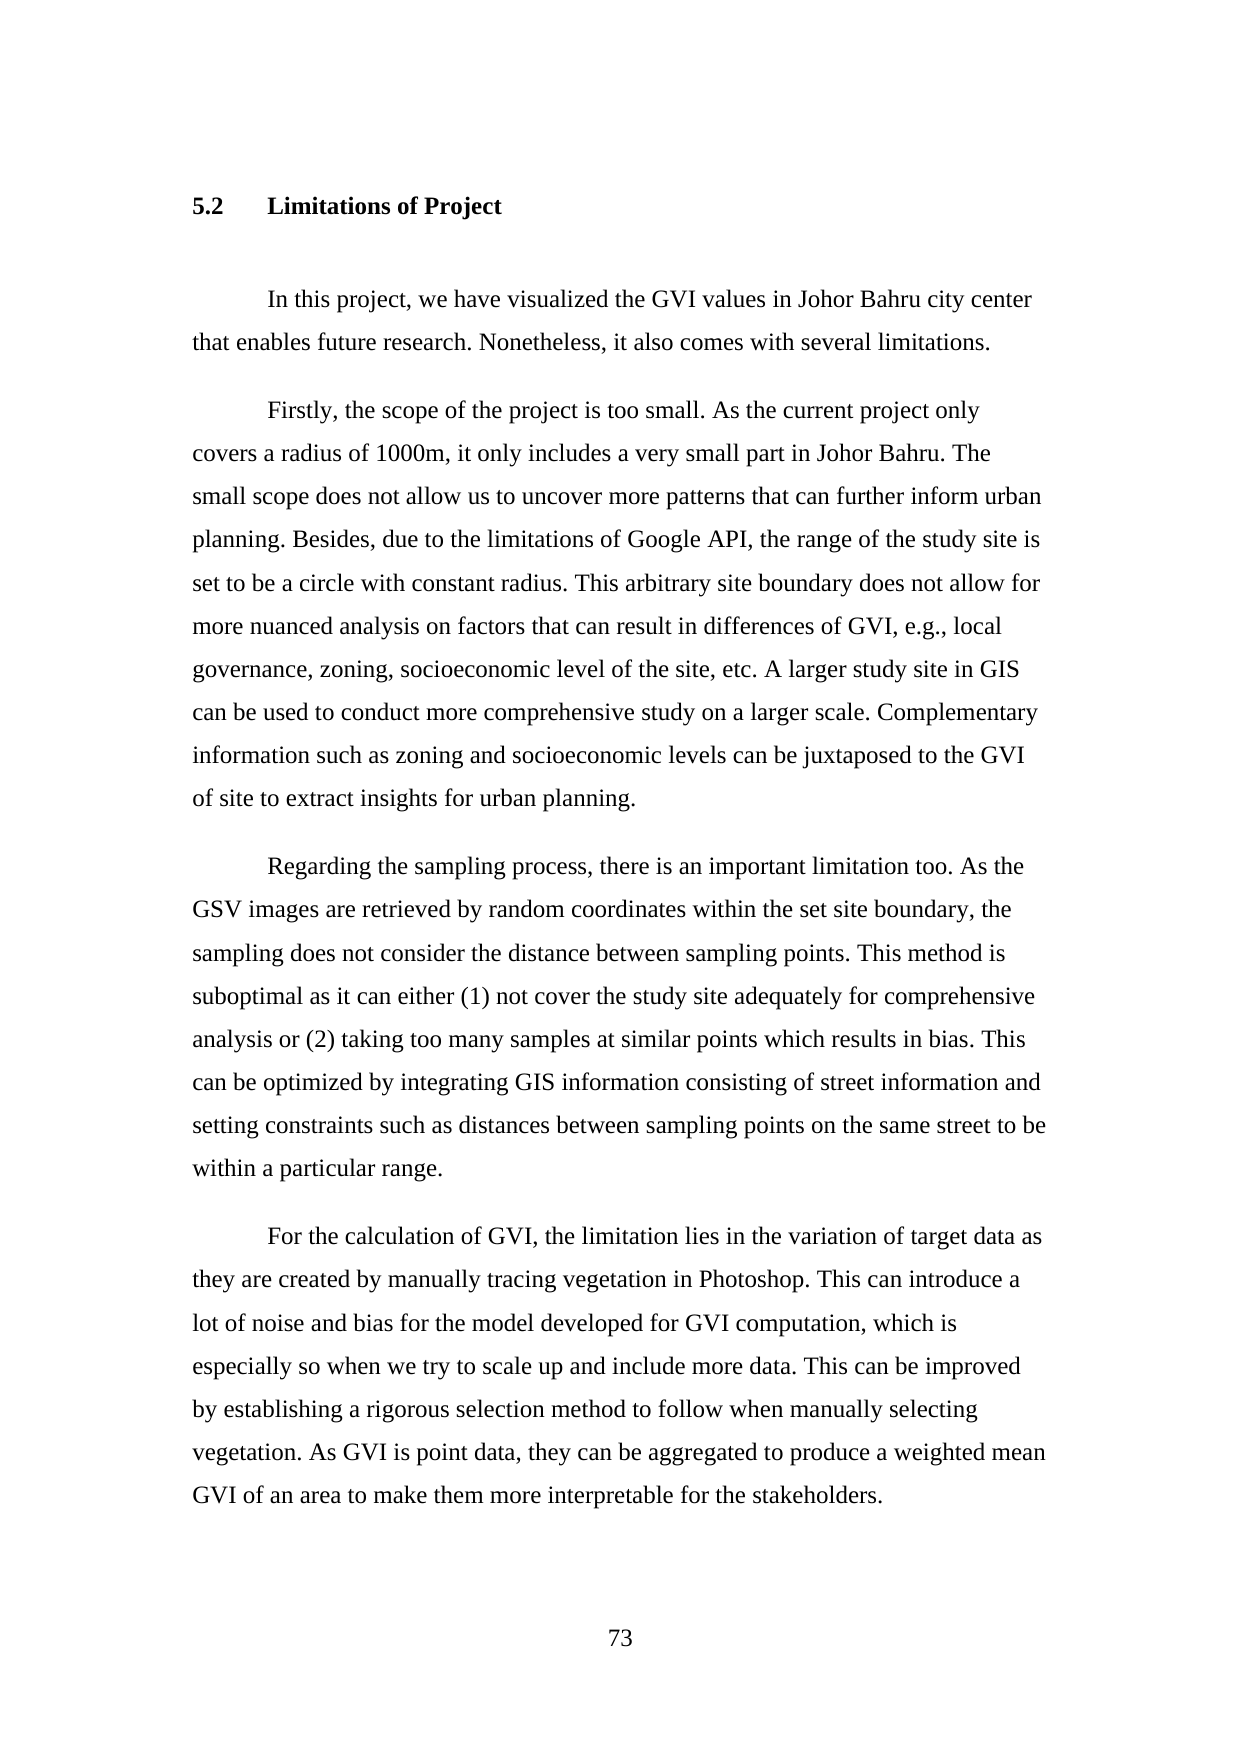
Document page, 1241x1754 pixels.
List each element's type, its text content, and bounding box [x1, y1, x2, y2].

text Firstly, the scope of the project is too small. As the current project only covers a radius of 1000m, it only includes a very small part in Johor Bahru. The small scope does not allow us to uncover more patterns that can further inform urban planning. Besides, due to the limitations of Google API, the range of the study site is set to be a circle with constant radius. This arbitrary site boundary does not allow for more nuanced analysis on factors that can result in differences of GVI, e.g., local governance, zoning, socioeconomic level of the site, etc. A larger study site in GIS can be used to conduct more comprehensive study on a larger scale. Complementary information such as zoning and socioeconomic levels can be juxtaposed to the GVI of site to extract insights for urban planning. [192, 395, 1048, 812]
text In this project, we have visualized the GVI values in Johor Bahru city center that enables future research. Nonetheless, it also comes with several limitations. [192, 284, 1048, 356]
text For the calculation of GVI, the limitation lies in the variation of target data as they are created by manually tracing vegetation in Photoshop. This can introduce a lot of noise and bias for the model developed for GVI computation, which is especially so when we try to scale up and include more data. This can be improved by establishing a rigorous selection method to follow when manually selecting vegetation. As GVI is point data, they can be aggregated to produce a weighted mean GVI of an area to make them more interpretable for the stakeholders. [192, 1221, 1048, 1509]
text Regarding the sampling process, there is an important limitation too. As the GSV images are retrieved by random coordinates within the set site boundary, the sampling does not consider the distance between sampling points. This method is suboptimal as it can either (1) not cover the study site adequately for comprehensive analysis or (2) taking too many samples at similar points which results in bias. This can be optimized by integrating GIS information consisting of street information and setting constraints such as distances between sampling points on the same street to be within a particular range. [192, 851, 1048, 1182]
subtitle Limitations of Project [192, 191, 1048, 219]
